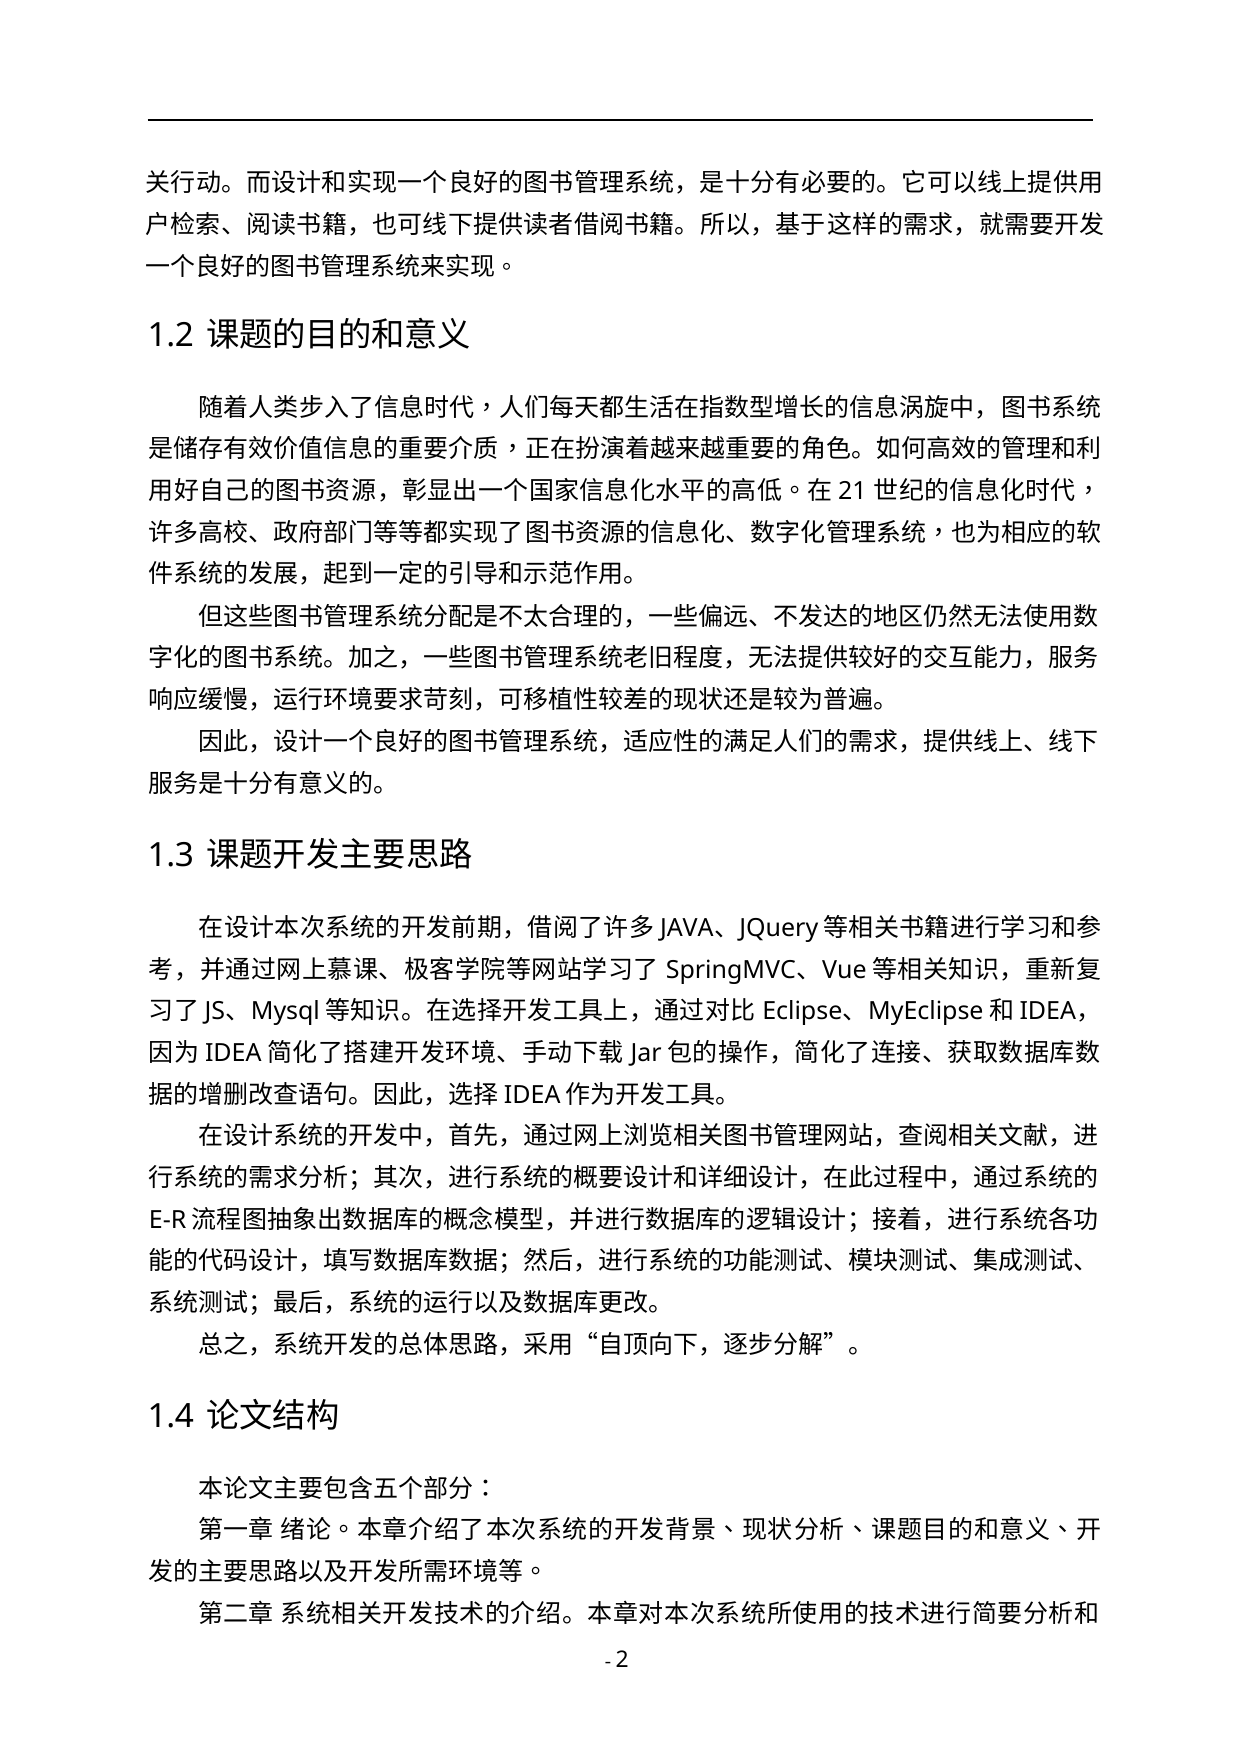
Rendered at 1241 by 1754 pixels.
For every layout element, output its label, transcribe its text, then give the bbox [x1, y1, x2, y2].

list 课题的目的和意义 [147, 310, 1126, 356]
text 随着人类步入了信息时代，人们每天都生活在指数型增长的信息涡旋中，图书系统是储存有效价值信息的重要介质，正在扮演着越来越重要的角色。如何高效的管理和利用好自己的图书资源，彰显出一个国家信息化水平的高低。在21 世纪的信息化时代，许多高校、政府部门等等都实现了图书资源的信息化、数字化管理系统，也为相应的软件系统的发展，起到一定的引导和示范作用。 [149, 383, 1102, 591]
list 论文结构 [147, 1388, 1126, 1437]
text 在设计系统的开发中，首先，通过网上浏览相关图书管理网站，查阅相关文献，进行系统的需求分析；其次，进行系统的概要设计和详细设计，在此过程中，通过系统的E-R流程图抽象出数据库的概念模型，并进行数据库的逻辑设计；接着，进行系统各功能的代码设计，填写数据库数据；然后，进行系统的功能测试、模块测试、集成测试、系统测试；最后，系统的运行以及数据库更改。 [149, 1111, 1102, 1320]
text 总之，系统开发的总体思路，采用“自顶向下，逐步分解”。 [149, 1320, 1102, 1361]
list 绪论。本章介绍了本次系统的开发背景、现状分析、课题目的和意义、开发的主要思路以及开发所需环境等。 [149, 1506, 1102, 1589]
text 本论文主要包含五个部分： [149, 1464, 1102, 1506]
text 但这些图书管理系统分配是不太合理的，一些偏远、不发达的地区仍然无法使用数字化的图书系统。加之，一些图书管理系统老旧程度，无法提供较好的交互能力，服务响应缓慢，运行环境要求苛刻，可移植性较差的现状还是较为普遍。 [149, 592, 1102, 717]
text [145, 200, 1105, 283]
text 在设计本次系统的开发前期，借阅了许多JAVA、JQuery等相关书籍进行学习和参考，并通过网上慕课、极客学院等网站学习了SpringMVC、Vue等相关知识，重新复习了JS、Mysql等知识。在选择开发工具上，通过对比Eclipse、MyEclipse和IDEA，因为IDEA简化了搭建开发环境、手动下载Jar包的操作，简化了连接、获取数据库数据的增删改查语句。因此，选择IDEA作为开发工具。 [149, 903, 1102, 1111]
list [149, 1589, 1102, 1631]
list 课题开发主要思路 [147, 827, 1126, 876]
text 因此，设计一个良好的图书管理系统，适应性的满足人们的需求，提供线上、线下服务是十分有意义的。 [149, 717, 1102, 800]
